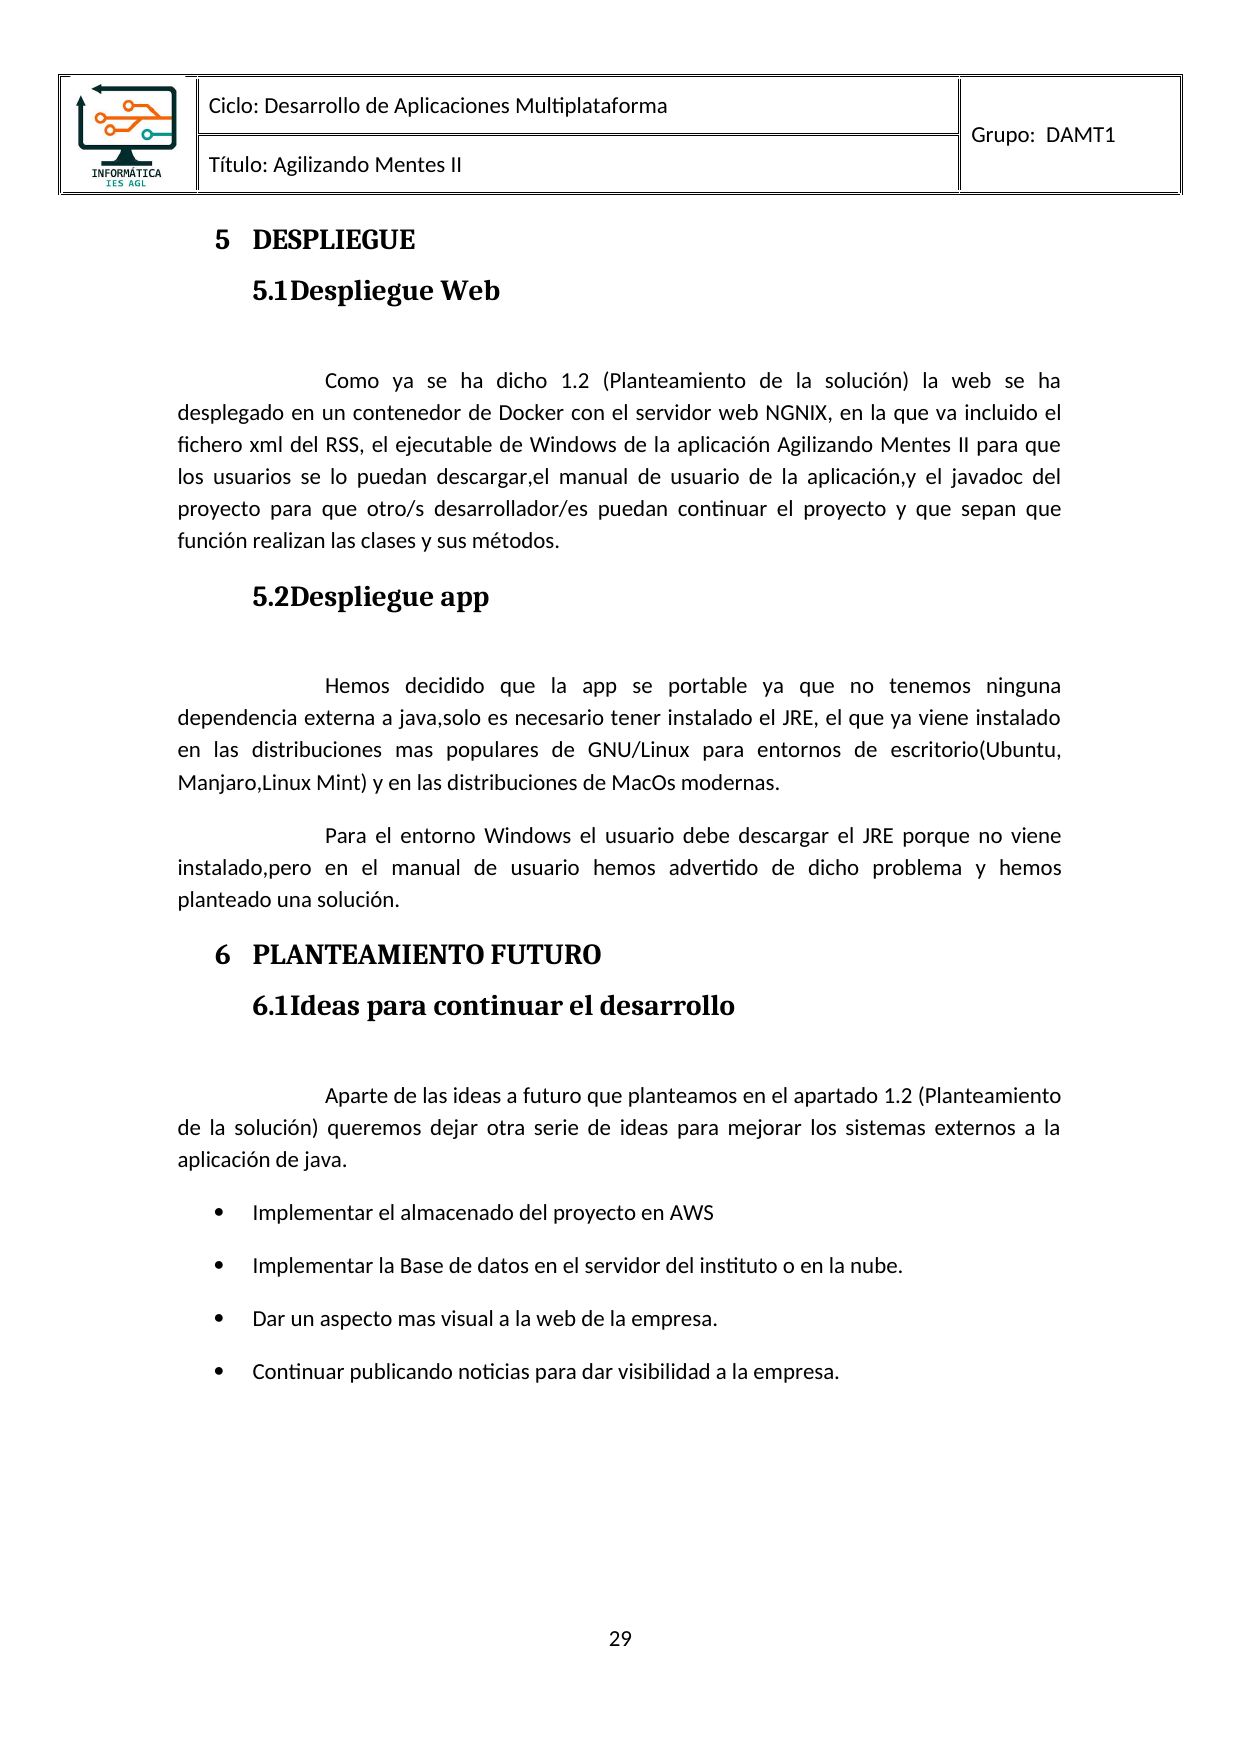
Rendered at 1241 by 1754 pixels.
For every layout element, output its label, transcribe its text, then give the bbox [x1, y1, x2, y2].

subtitle Despliegue Web [252, 274, 1063, 308]
list Continuar publicando noticias para dar visibilidad a la empresa. [215, 1357, 1063, 1385]
text Como ya se ha dicho 1.2 (Planteamiento de la solución) la web se ha desplegado en un contenedor de Docker con el servidor web NGNIX, en la que va incluido el fichero xml del RSS, el ejecutable de Windows de la aplicación Agilizando Mentes II para que los usuarios se lo puedan descargar,el manual de usuario de la aplicación,y el javadoc del proyecto para que otro/s desarrollador/es puedan continuar el proyecto y que sepan que función realizan las clases y sus métodos. [177, 366, 1063, 555]
subtitle PLANTEAMIENTO FUTURO [215, 938, 1063, 972]
subtitle DESPLIEGUE [215, 223, 1063, 257]
text Para el entorno Windows el usuario debe descargar el JRE porque no viene instalado,pero en el manual de usuario hemos advertido de dicho problema y hemos planteado una solución. [177, 821, 1063, 913]
text Aparte de las ideas a futuro que planteamos en el apartado 1.2 (Planteamiento de la solución) queremos dejar otra serie de ideas para mejorar los sistemas externos a la aplicación de java. [177, 1081, 1063, 1173]
text Hemos decidido que la app se portable ya que no tenemos ninguna dependencia externa a java,solo es necesario tener instalado el JRE, el que ya viene instalado en las distribuciones mas populares de GNU/Linux para entornos de escritorio(Ubuntu, Manjaro,Linux Mint) y en las distribuciones de MacOs modernas. [177, 671, 1063, 796]
list Implementar el almacenado del proyecto en AWS [215, 1198, 1063, 1226]
list Implementar la Base de datos en el servidor del instituto o en la nube. [215, 1251, 1063, 1279]
subtitle Despliegue app [252, 580, 1063, 613]
picture [70, 76, 186, 192]
list Dar un aspecto mas visual a la web de la empresa. [215, 1304, 1063, 1332]
subtitle Ideas para continuar el desarrollo [252, 989, 1063, 1023]
